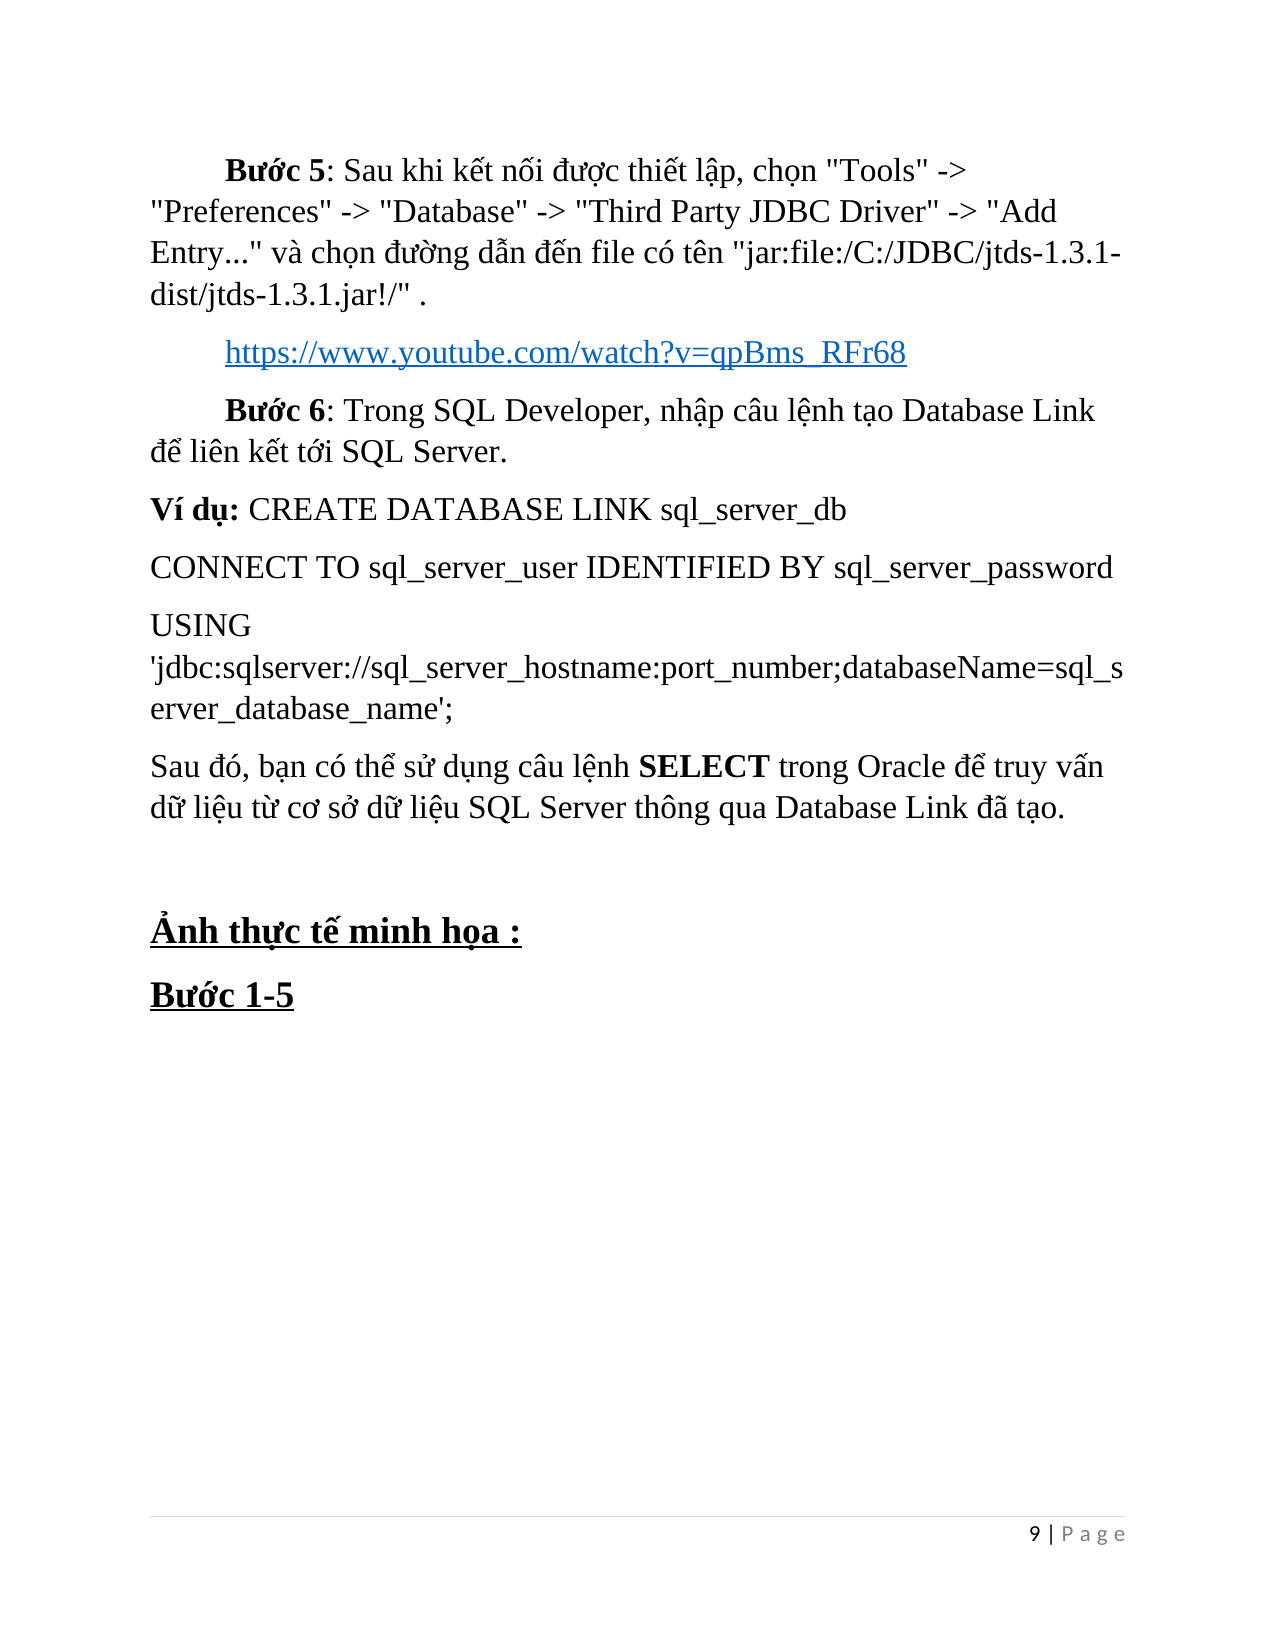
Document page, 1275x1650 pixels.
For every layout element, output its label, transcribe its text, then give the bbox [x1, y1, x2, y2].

text USING 'jdbc:sqlserver://sql_server_hostname:port_number;databaseName=sql_server_database_name'; [150, 606, 1125, 727]
text Ảnh thực tế minh họa : [150, 909, 1125, 952]
text Ví dụ: CREATE DATABASE LINK sql_server_db [150, 489, 1125, 528]
text CONNECT TO sql_server_user IDENTIFIED BY sql_server_password [150, 547, 1125, 586]
text Bước 1-5 [150, 972, 1125, 1015]
text Bước 6: Trong SQL Developer, nhập câu lệnh tạo Database Link để liên kết tới SQL Server. [150, 390, 1125, 470]
text Sau đó, bạn có thể sử dụng câu lệnh SELECT trong Oracle để truy vấn dữ liệu từ cơ sở dữ liệu SQL Server thông qua Database Link đã tạo. [150, 746, 1125, 826]
text https://www.youtube.com/watch?v=qpBms_RFr68 [150, 332, 1125, 370]
text Bước 5: Sau khi kết nối được thiết lập, chọn "Tools" -> "Preferences" -> "Database" -> "Third Party JDBC Driver" -> "Add Entry..." và chọn đường dẫn đến file có tên "jar:file:/C:/JDBC/jtds-1.3.1-dist/jtds-1.3.1.jar!/" . [150, 150, 1125, 312]
